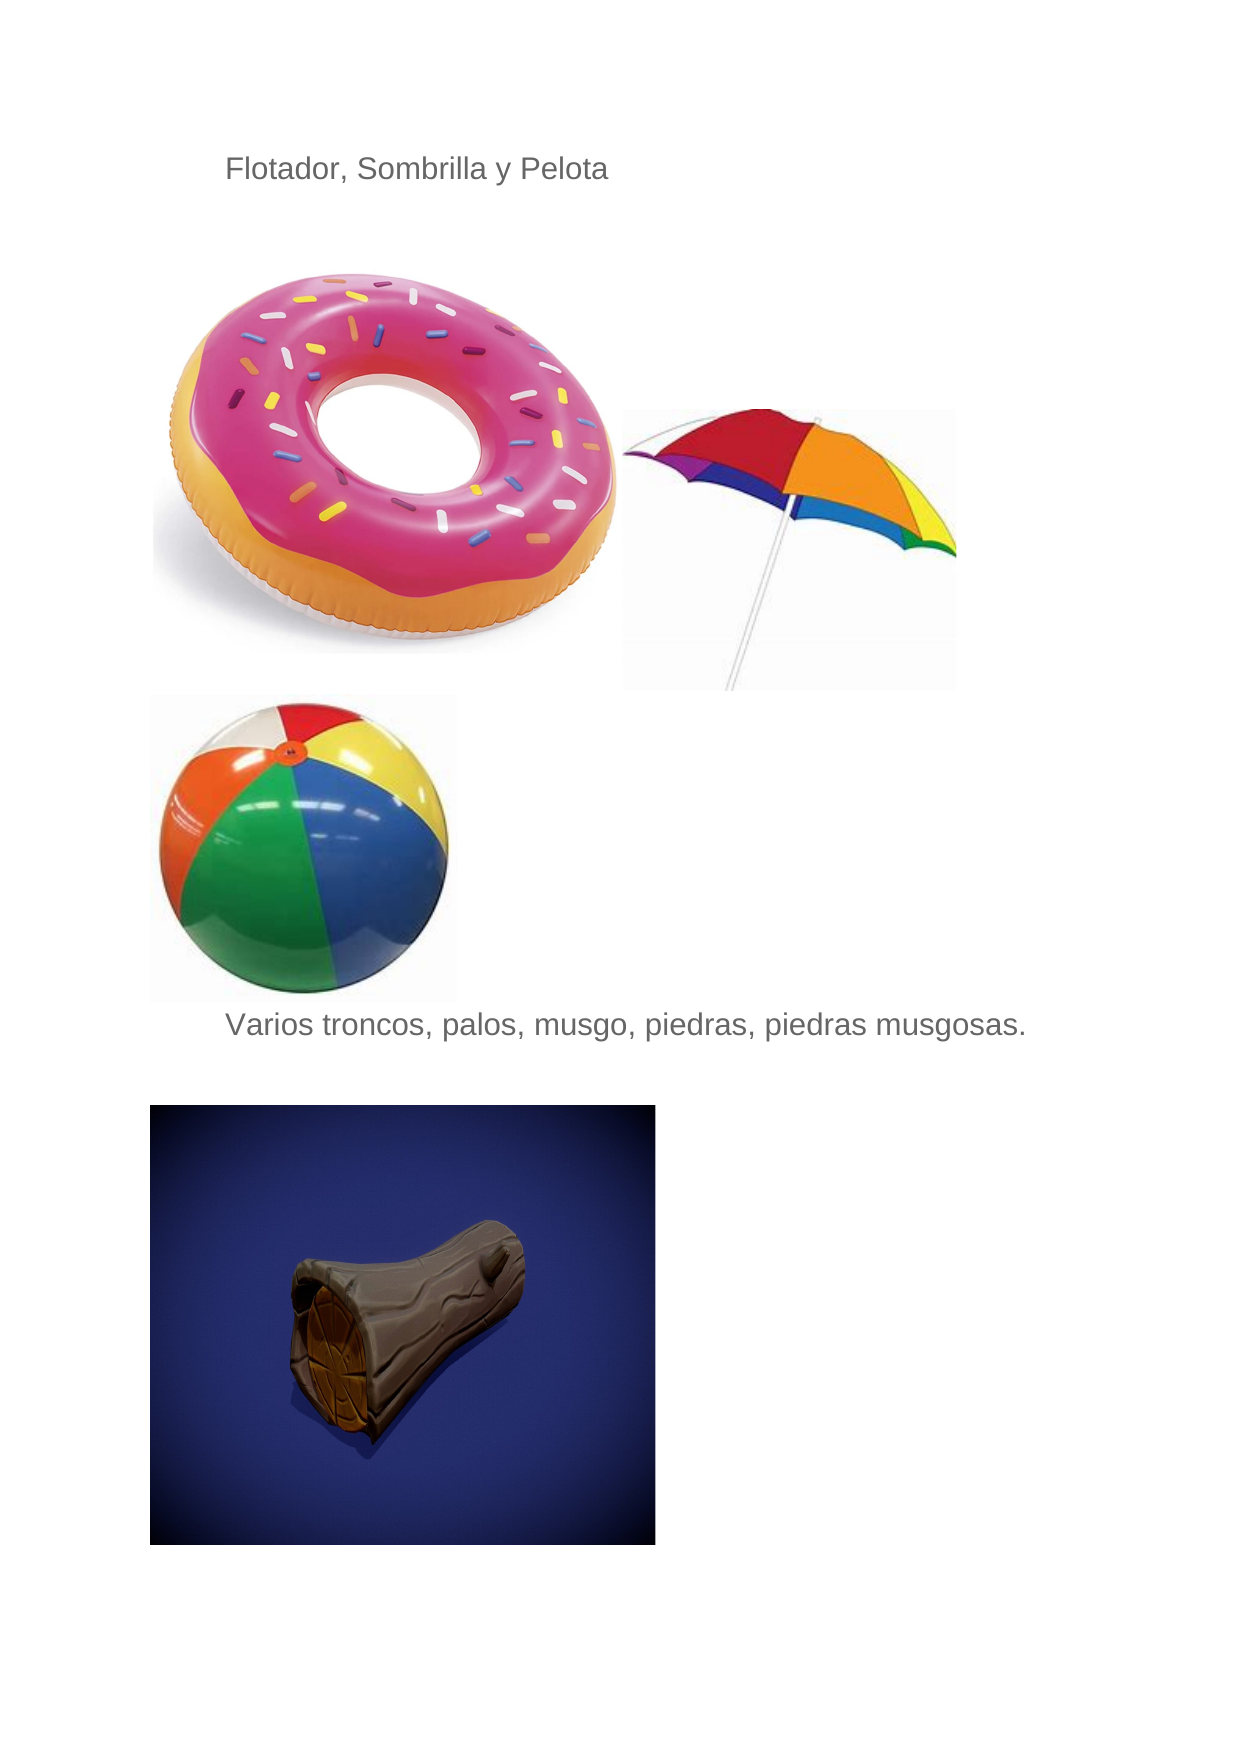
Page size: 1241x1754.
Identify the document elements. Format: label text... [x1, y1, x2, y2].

picture [150, 1105, 656, 1545]
picture [150, 694, 458, 1003]
subtitle Varios troncos, palos, musgo, piedras, piedras musgosas. [225, 1006, 1090, 1042]
picture [150, 219, 957, 691]
subtitle Flotador, Sombrilla y Pelota [225, 150, 1090, 186]
